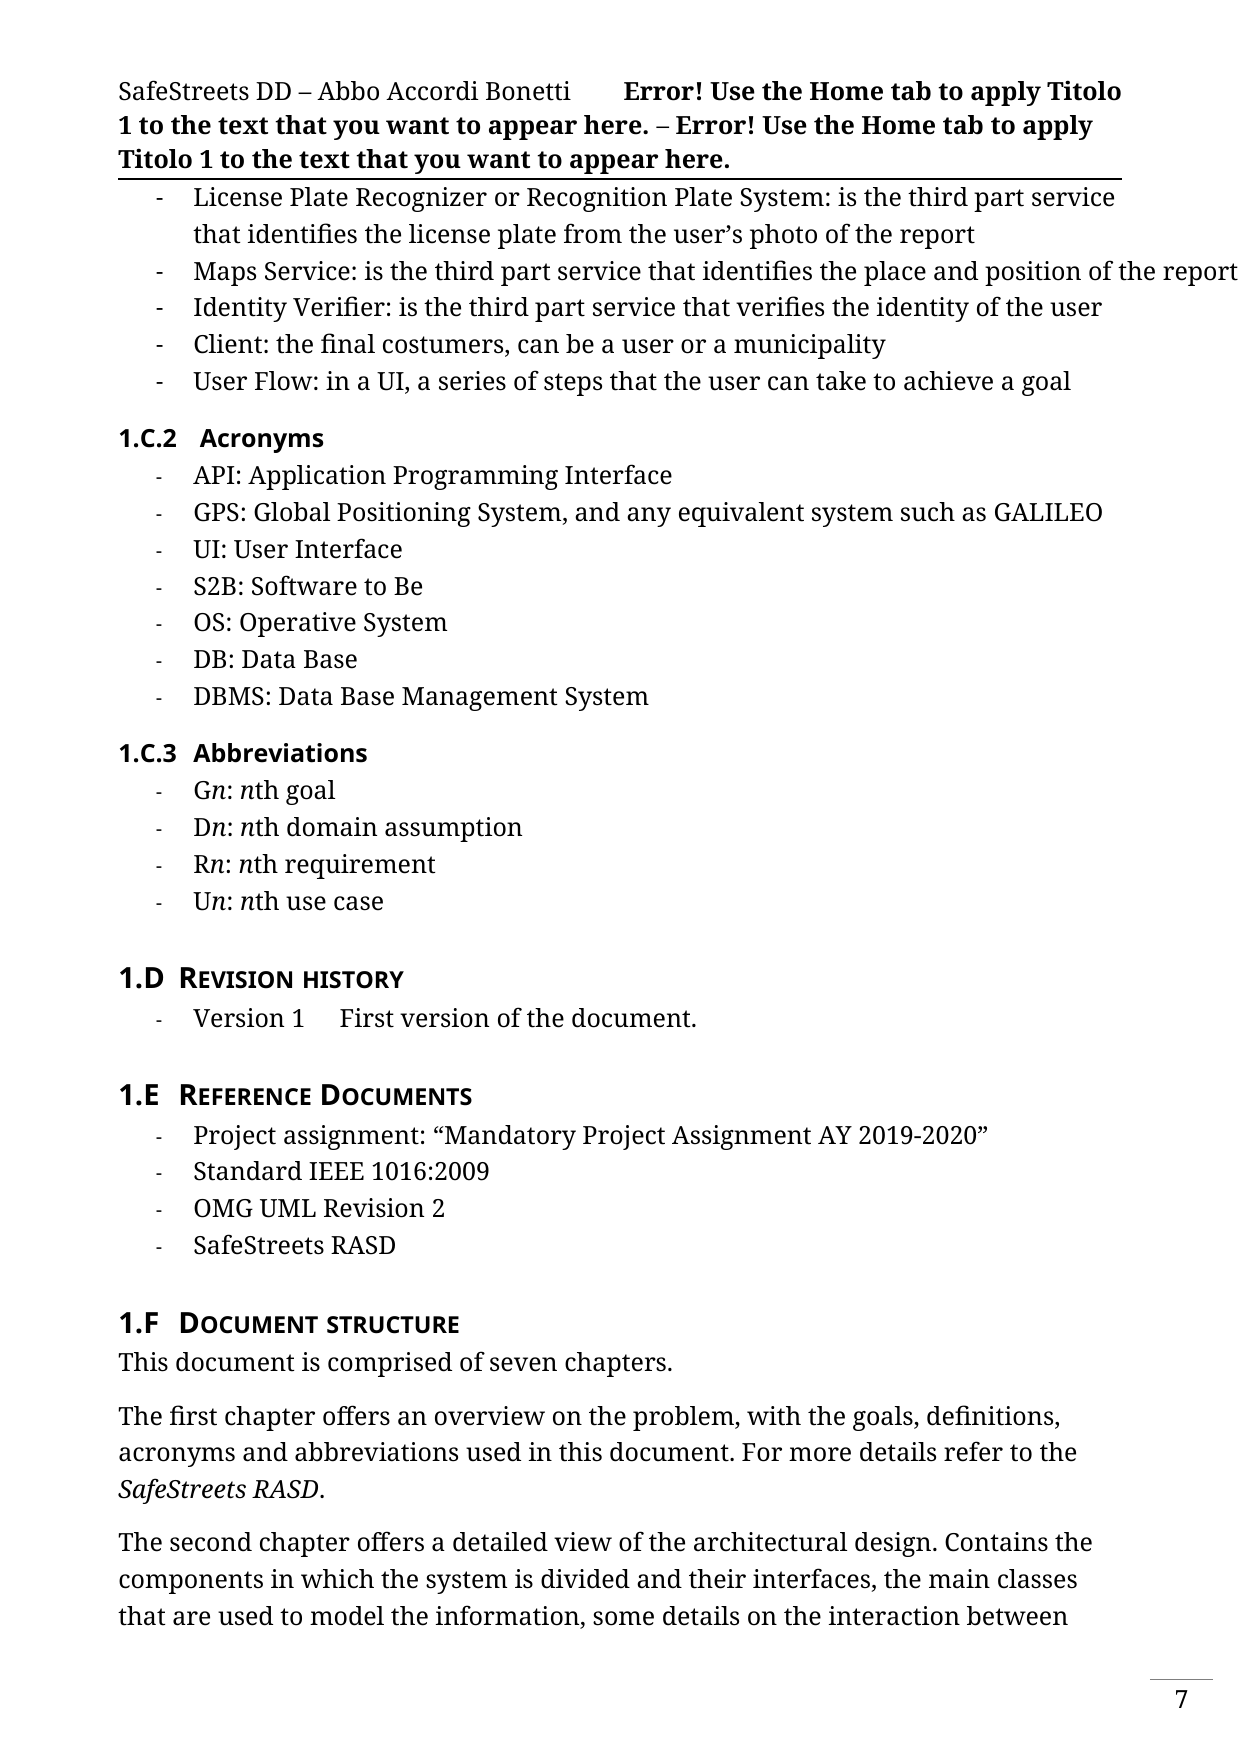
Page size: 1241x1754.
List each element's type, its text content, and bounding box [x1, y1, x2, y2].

list SafeStreets RASD [156, 1228, 1122, 1262]
list Version 1 First version of the document. [156, 1000, 1122, 1034]
list OS: Operative System [156, 605, 1122, 639]
subtitle Abbreviations [118, 736, 1122, 770]
list Standard IEEE 1016:2009 [156, 1154, 1122, 1188]
list Maps Service: is the third part service that identifies the place and position of the report [156, 253, 1240, 287]
list License Plate Recognizer or Recognition Plate System: is the third part service that identifies the license plate from the user’s photo of the report [156, 180, 1122, 250]
list Rn: nth requirement [156, 846, 1122, 880]
list Gn: nth goal [156, 773, 1122, 807]
list Un: nth use case [156, 883, 1122, 917]
list Dn: nth domain assumption [156, 809, 1122, 844]
list DBMS: Data Base Management System [156, 678, 1122, 712]
list GPS: Global Positioning System, and any equivalent system such as GALILEO [156, 494, 1122, 529]
subtitle Reference Documents [118, 1074, 1122, 1114]
list DB: Data Base [156, 642, 1122, 676]
subtitle Document structure [118, 1302, 1122, 1342]
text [118, 1525, 1122, 1633]
list User Flow: in a UI, a series of steps that the user can take to achieve a goal [156, 363, 1240, 397]
list Project assignment: “Mandatory Project Assignment AY 2019-2020” [156, 1117, 1122, 1151]
text The first chapter offers an overview on the problem, with the goals, definitions, acronyms and abbreviations used in this document. For more details refer to the SafeStreets RASD. [118, 1398, 1122, 1506]
list OMG UML Revision 2 [156, 1191, 1122, 1225]
list UI: User Interface [156, 531, 1122, 565]
text This document is comprised of seven chapters. [118, 1345, 1122, 1379]
list Identity Verifier: is the third part service that verifies the identity of the user [156, 290, 1240, 324]
subtitle Revision history [118, 957, 1122, 997]
subtitle Acronyms [118, 421, 1122, 455]
list S2B: Software to Be [156, 568, 1122, 602]
list API: Application Programming Interface [156, 458, 1122, 492]
list Client: the final costumers, can be a user or a municipality [156, 327, 1240, 361]
